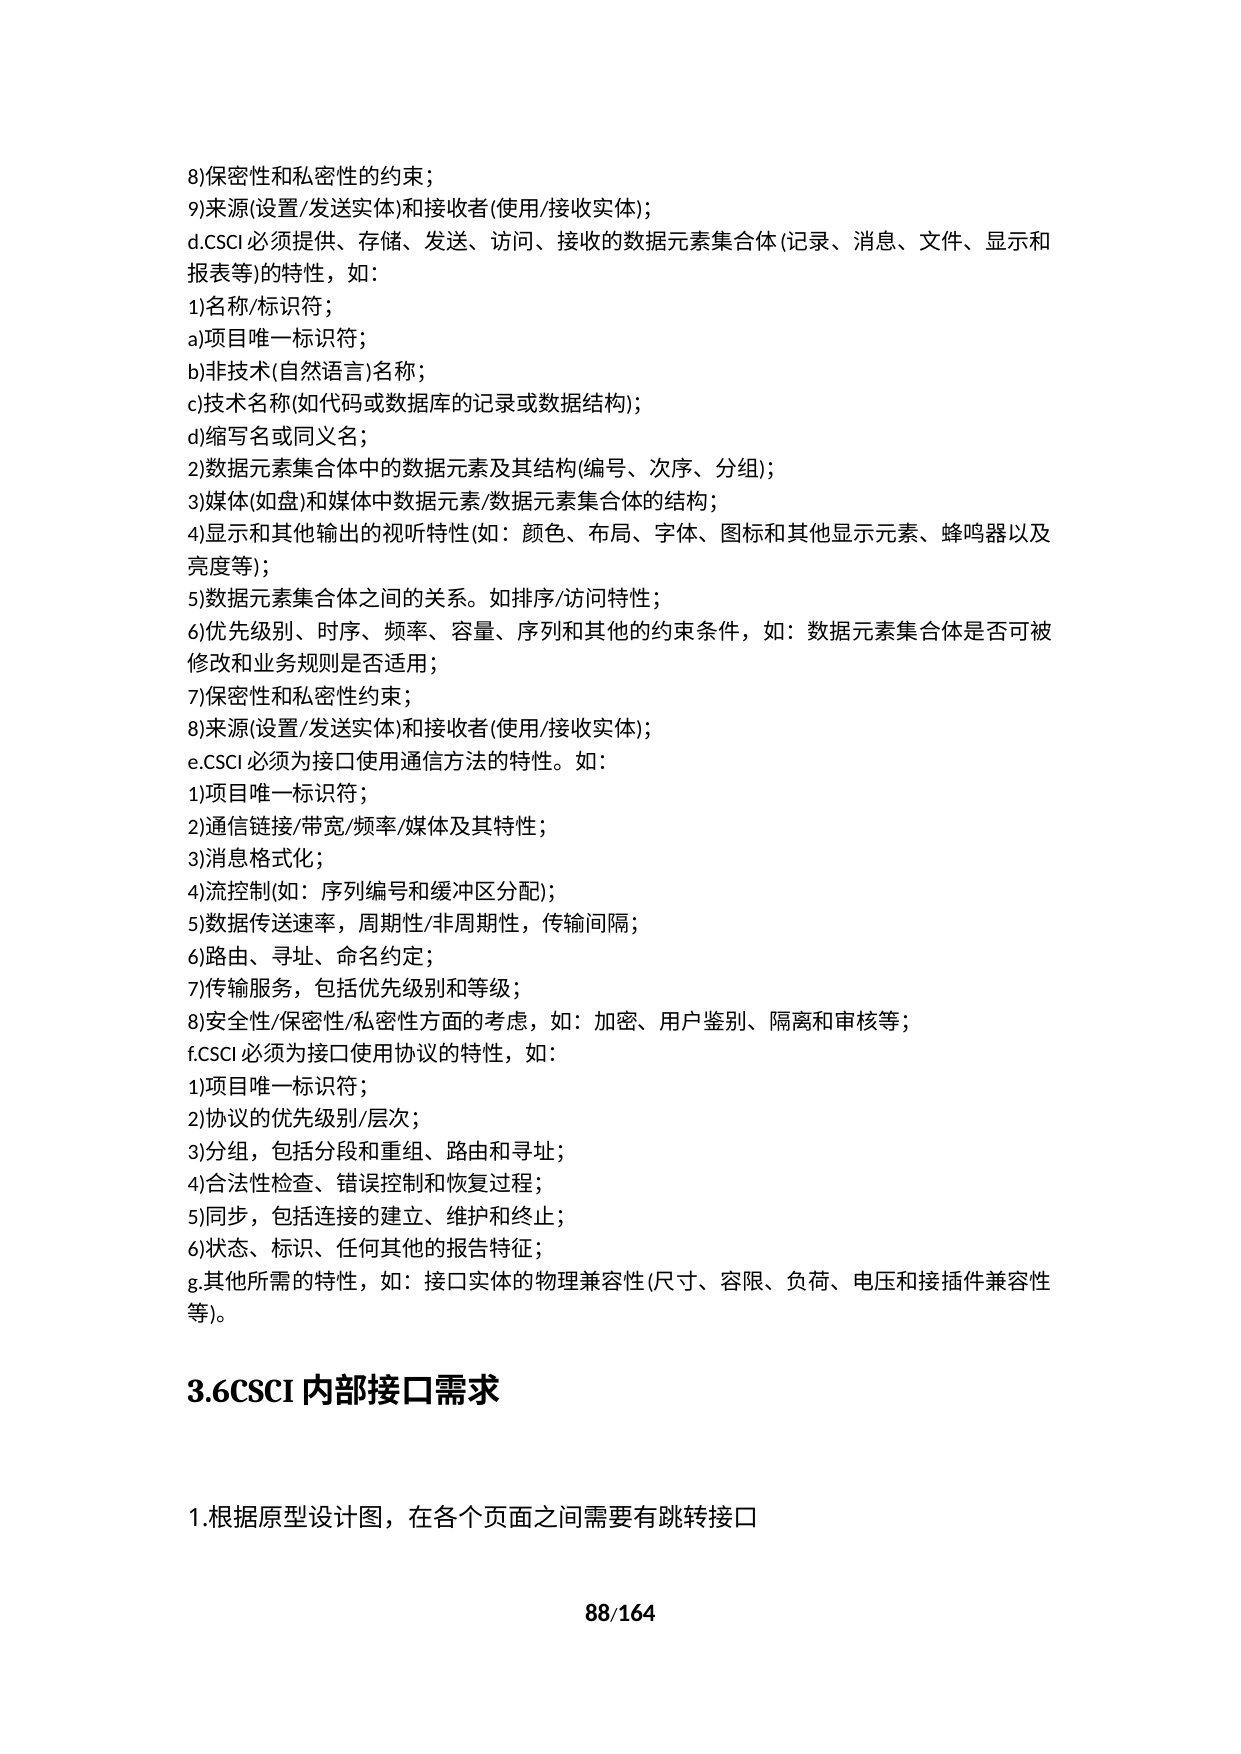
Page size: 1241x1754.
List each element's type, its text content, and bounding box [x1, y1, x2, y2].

text 3)媒体(如盘)和媒体中数据元素/数据元素集合体的结构； [187, 483, 1053, 516]
text d)缩写名或同义名； [187, 418, 1053, 451]
text d.CSCI必须提供、存储、发送、访问、接收的数据元素集合体(记录、消息、文件、显示和报表等)的特性，如： [187, 223, 1053, 288]
text 7)传输服务，包括优先级别和等级； [187, 971, 1053, 1003]
text 3)消息格式化； [187, 841, 1053, 873]
text 2)通信链接/带宽/频率/媒体及其特性； [187, 808, 1053, 841]
text 9)来源(设置/发送实体)和接收者(使用/接收实体)； [187, 191, 1053, 223]
text 2)协议的优先级别/层次； [187, 1101, 1053, 1133]
text 6)状态、标识、任何其他的报告特征； [187, 1231, 1053, 1263]
text 5)数据元素集合体之间的关系。如排序/访问特性； [187, 581, 1053, 613]
text 2)数据元素集合体中的数据元素及其结构(编号、次序、分组)； [187, 451, 1053, 483]
text 4)流控制(如：序列编号和缓冲区分配)； [187, 873, 1053, 906]
text 6)路由、寻址、命名约定； [187, 938, 1053, 971]
text c)技术名称(如代码或数据库的记录或数据结构)； [187, 386, 1053, 418]
text 8)来源(设置/发送实体)和接收者(使用/接收实体)； [187, 711, 1053, 743]
text 1)项目唯一标识符； [187, 776, 1053, 808]
text 4)显示和其他输出的视听特性(如：颜色、布局、字体、图标和其他显示元素、蜂鸣器以及亮度等)； [187, 516, 1053, 581]
text b)非技术(自然语言)名称； [187, 353, 1053, 386]
text 1.根据原型设计图，在各个页面之间需要有跳转接口 [187, 1483, 1053, 1548]
text g.其他所需的特性，如：接口实体的物理兼容性(尺寸、容限、负荷、电压和接插件兼容性等)。 [187, 1263, 1053, 1328]
text 1)项目唯一标识符； [187, 1068, 1053, 1101]
text 3)分组，包括分段和重组、路由和寻址； [187, 1133, 1053, 1166]
text 8)安全性/保密性/私密性方面的考虑，如：加密、用户鉴别、隔离和审核等； [187, 1003, 1053, 1036]
text f.CSCI必须为接口使用协议的特性，如： [187, 1036, 1053, 1068]
text 6)优先级别、时序、频率、容量、序列和其他的约束条件，如：数据元素集合体是否可被修改和业务规则是否适用； [187, 613, 1053, 678]
text 8)保密性和私密性的约束； [187, 158, 1053, 191]
text a)项目唯一标识符； [187, 321, 1053, 353]
text 7)保密性和私密性约束； [187, 678, 1053, 711]
text 1)名称/标识符； [187, 288, 1053, 321]
text 4)合法性检查、错误控制和恢复过程； [187, 1166, 1053, 1198]
text 5)同步，包括连接的建立、维护和终止； [187, 1198, 1053, 1231]
subtitle 3.6CSCI内部接口需求 [187, 1356, 1053, 1421]
text 5)数据传送速率，周期性/非周期性，传输间隔； [187, 906, 1053, 938]
text e.CSCI必须为接口使用通信方法的特性。如： [187, 743, 1053, 776]
